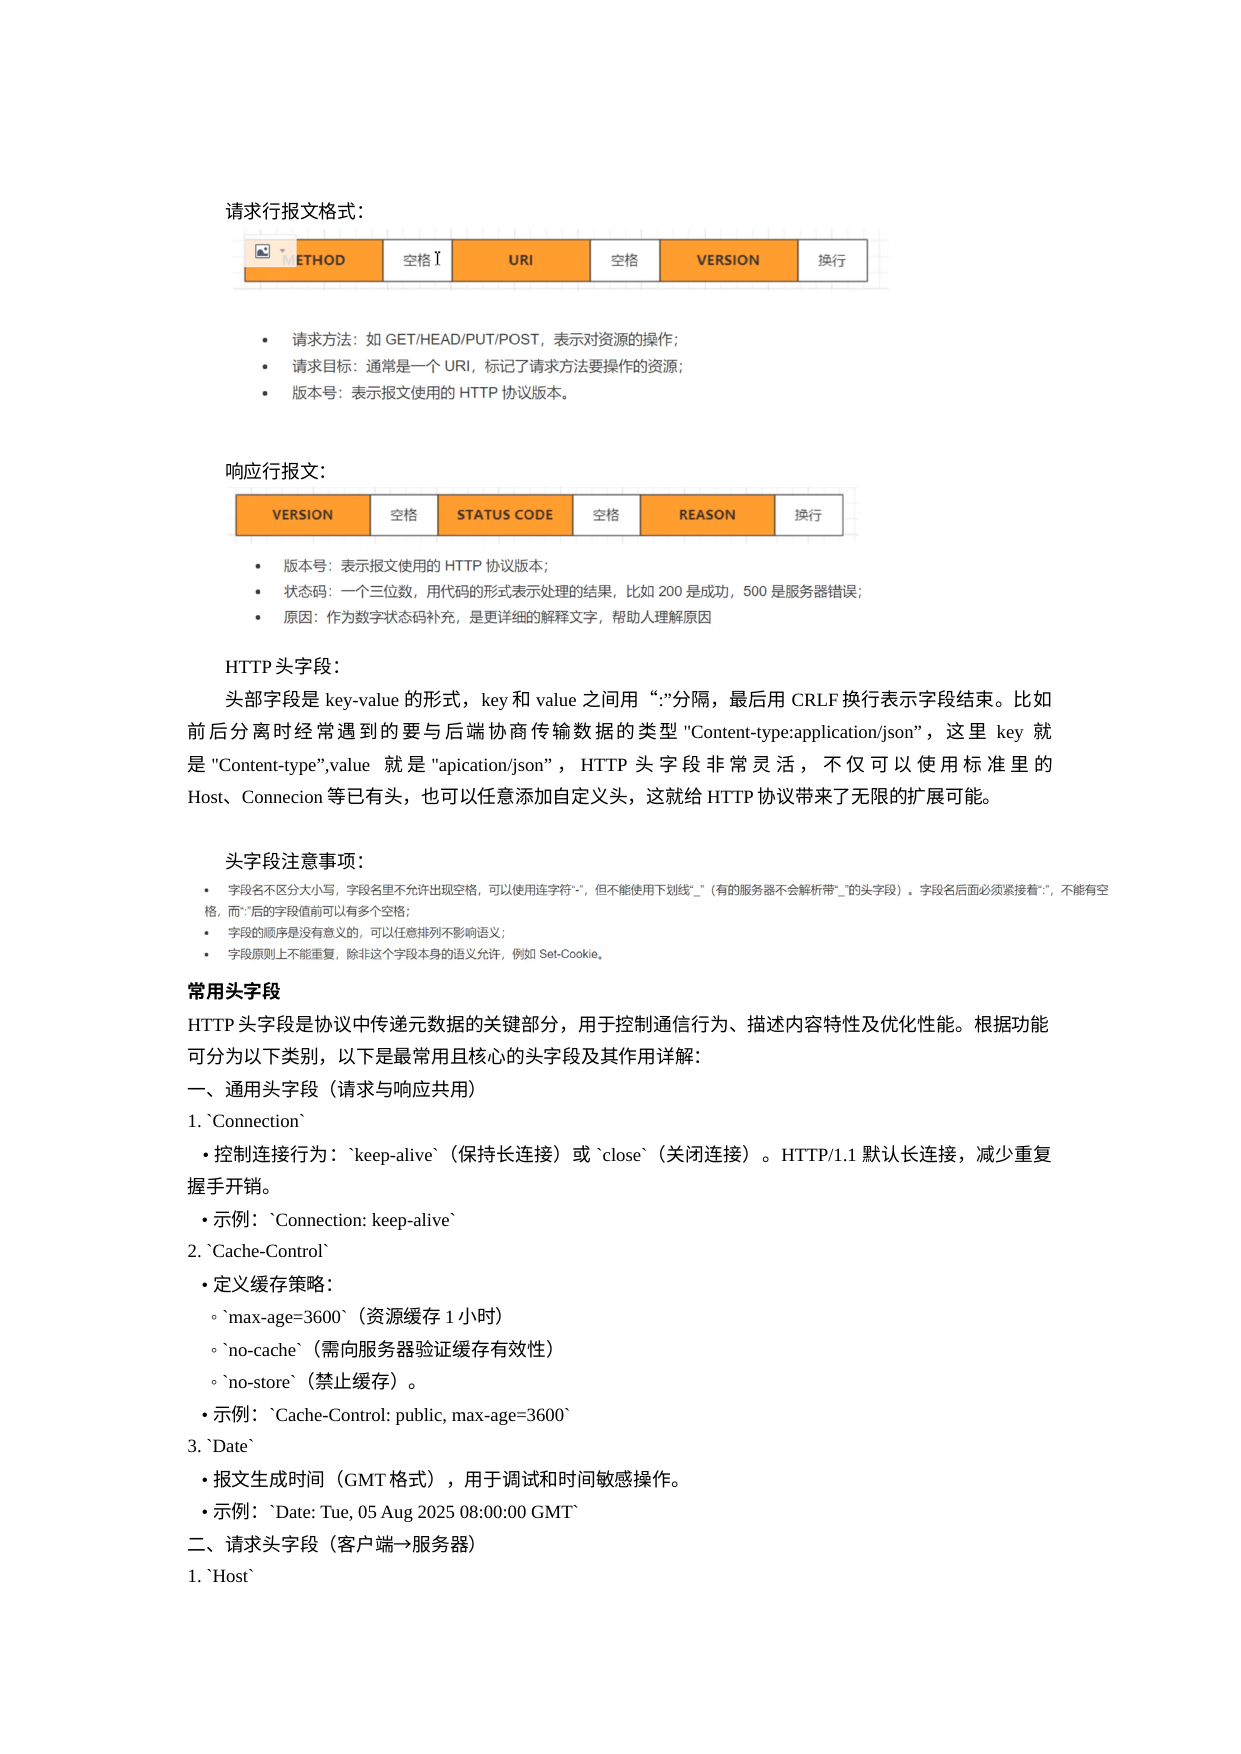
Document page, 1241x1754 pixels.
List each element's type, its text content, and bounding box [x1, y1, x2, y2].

text 一、通用头字段（请求与响应共用） [187, 1072, 1053, 1104]
text • 示例：`Cache-Control: public, max-age=3600` [187, 1397, 1053, 1429]
text 2. `Cache-Control` [187, 1234, 1053, 1267]
text 请求行报文格式： [187, 194, 1053, 227]
text 1. `Connection` [187, 1104, 1053, 1137]
text ◦ `no-store`（禁止缓存）。 [187, 1364, 1053, 1397]
text • 示例：`Date: Tue, 05 Aug 2025 08:00:00 GMT` [187, 1494, 1053, 1527]
text • 定义缓存策略： [187, 1267, 1053, 1299]
picture [187, 877, 1115, 969]
text 1. `Host` [187, 1559, 1053, 1592]
picture [225, 227, 938, 412]
text HTTP 头字段是协议中传递元数据的关键部分，用于控制通信行为、描述内容特性及优化性能。根据功能可分为以下类别，以下是最常用且核心的头字段及其作用详解： [187, 1007, 1053, 1072]
text 响应行报文： [187, 454, 1053, 487]
text ◦ `max-age=3600`（资源缓存1小时） [187, 1299, 1053, 1332]
text • 示例：`Connection: keep-alive` [187, 1202, 1053, 1234]
text 头字段注意事项： [187, 844, 1053, 877]
text • 报文生成时间（GMT格式），用于调试和时间敏感操作。 [187, 1462, 1053, 1494]
text 3. `Date` [187, 1429, 1053, 1462]
text • 控制连接行为：`keep-alive`（保持长连接）或 `close`（关闭连接）。HTTP/1.1 默认长连接，减少重复握手开销。 [187, 1137, 1053, 1202]
text HTTP头字段： [187, 649, 1053, 682]
text ◦ `no-cache`（需向服务器验证缓存有效性） [187, 1332, 1053, 1364]
picture [225, 487, 914, 638]
text 常用头字段 [187, 974, 1053, 1007]
text 二、请求头字段（客户端→服务器） [187, 1527, 1053, 1559]
text 头部字段是 key-value 的形式，key和 value 之间用“:”分隔，最后用 CRLF换行表示字段结束。比如前后分离时经常遇到的要与后端协商传输数据的类型"Content-type:application/json”，这里 key 就是"Content-type”,value 就是"apication/json”，HTTP头字段非常灵活，不仅可以使用标准里的 Host、Connecion 等已有头，也可以任意添加自定义头，这就给 HTTP 协议带来了无限的扩展可能。 [187, 682, 1053, 812]
